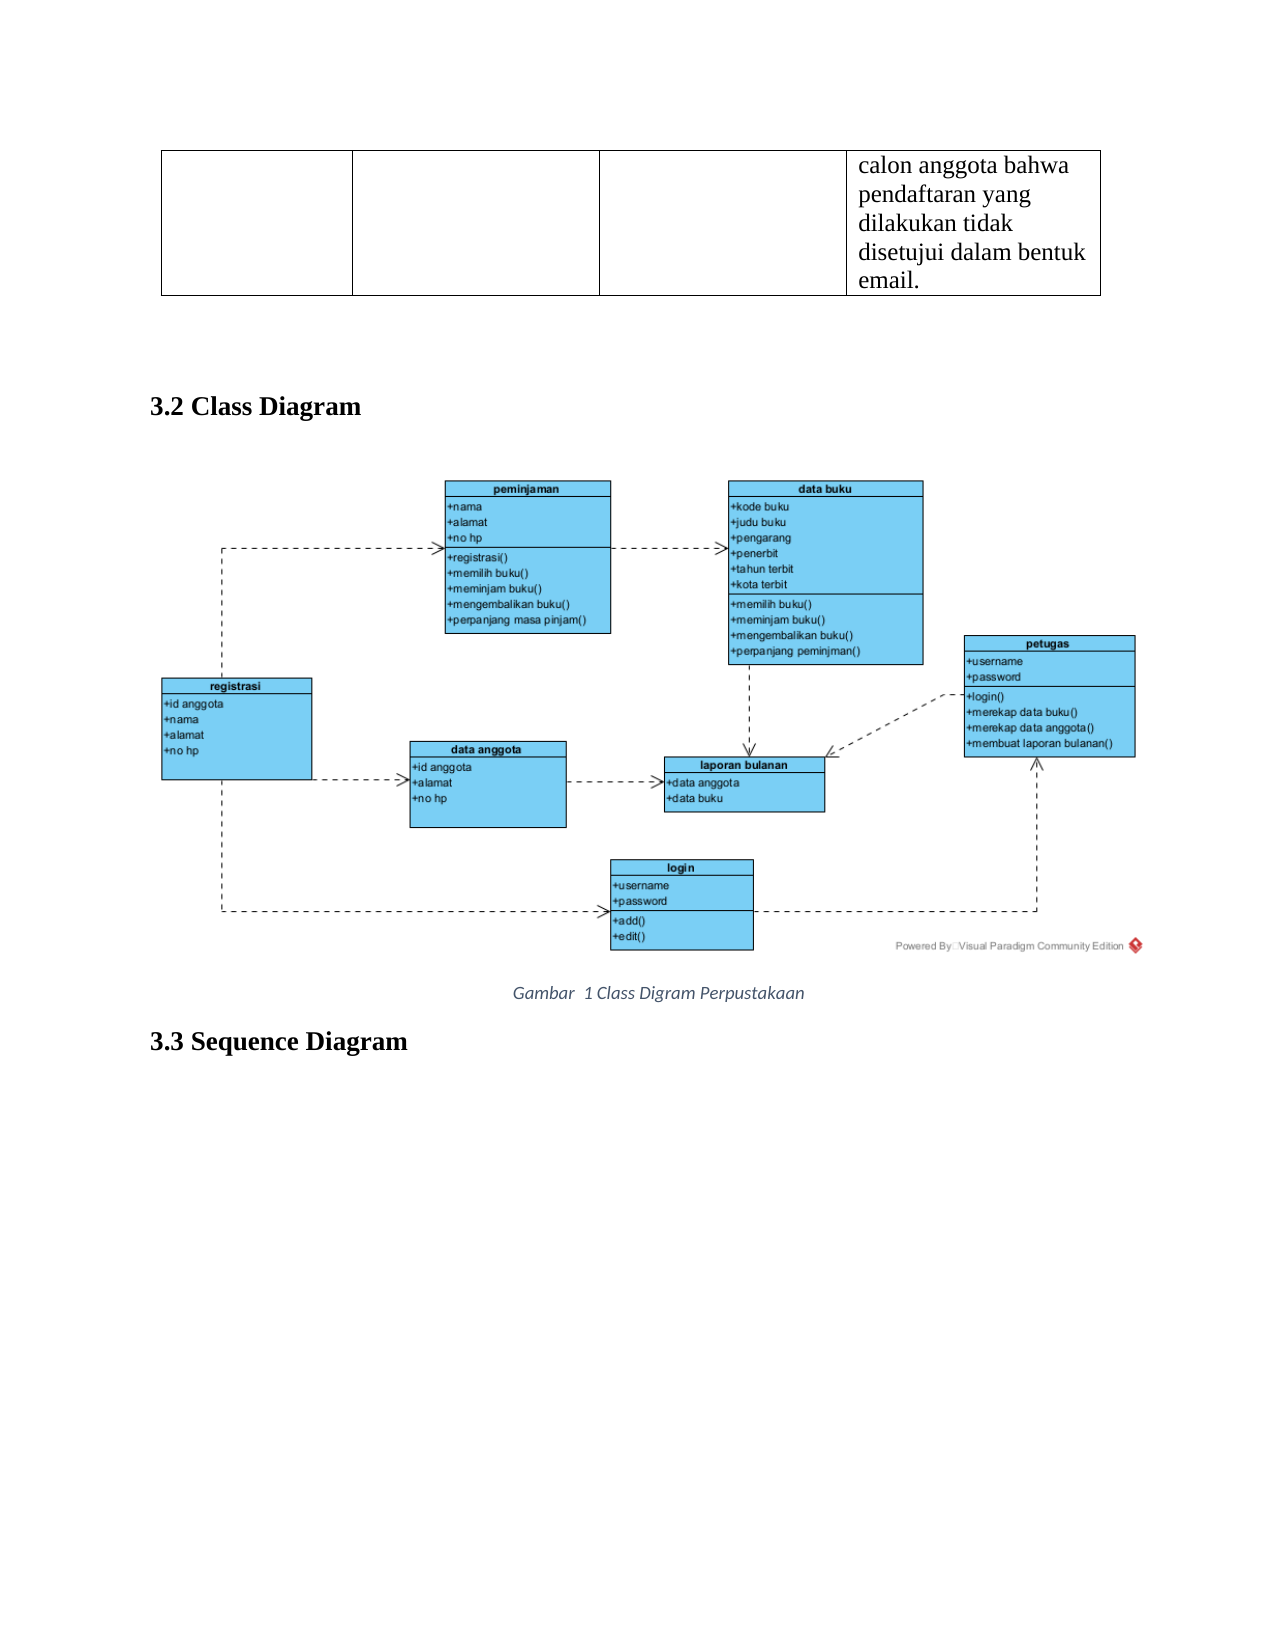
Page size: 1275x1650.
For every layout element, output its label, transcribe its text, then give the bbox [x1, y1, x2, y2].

table_header [353, 151, 599, 295]
table_header calon anggota bahwa pendaftaran yang dilakukan tidak disetujui dalam bentuk email. [847, 151, 1100, 295]
picture [150, 470, 1148, 963]
table_header [600, 151, 846, 295]
subtitle 3.2 Class Diagram [150, 389, 1125, 421]
text Gambar 1 Class Digram Perpustakaan [150, 981, 1125, 1004]
subtitle 3.3 Sequence Diagram [150, 1025, 1125, 1056]
table_header [162, 151, 352, 295]
